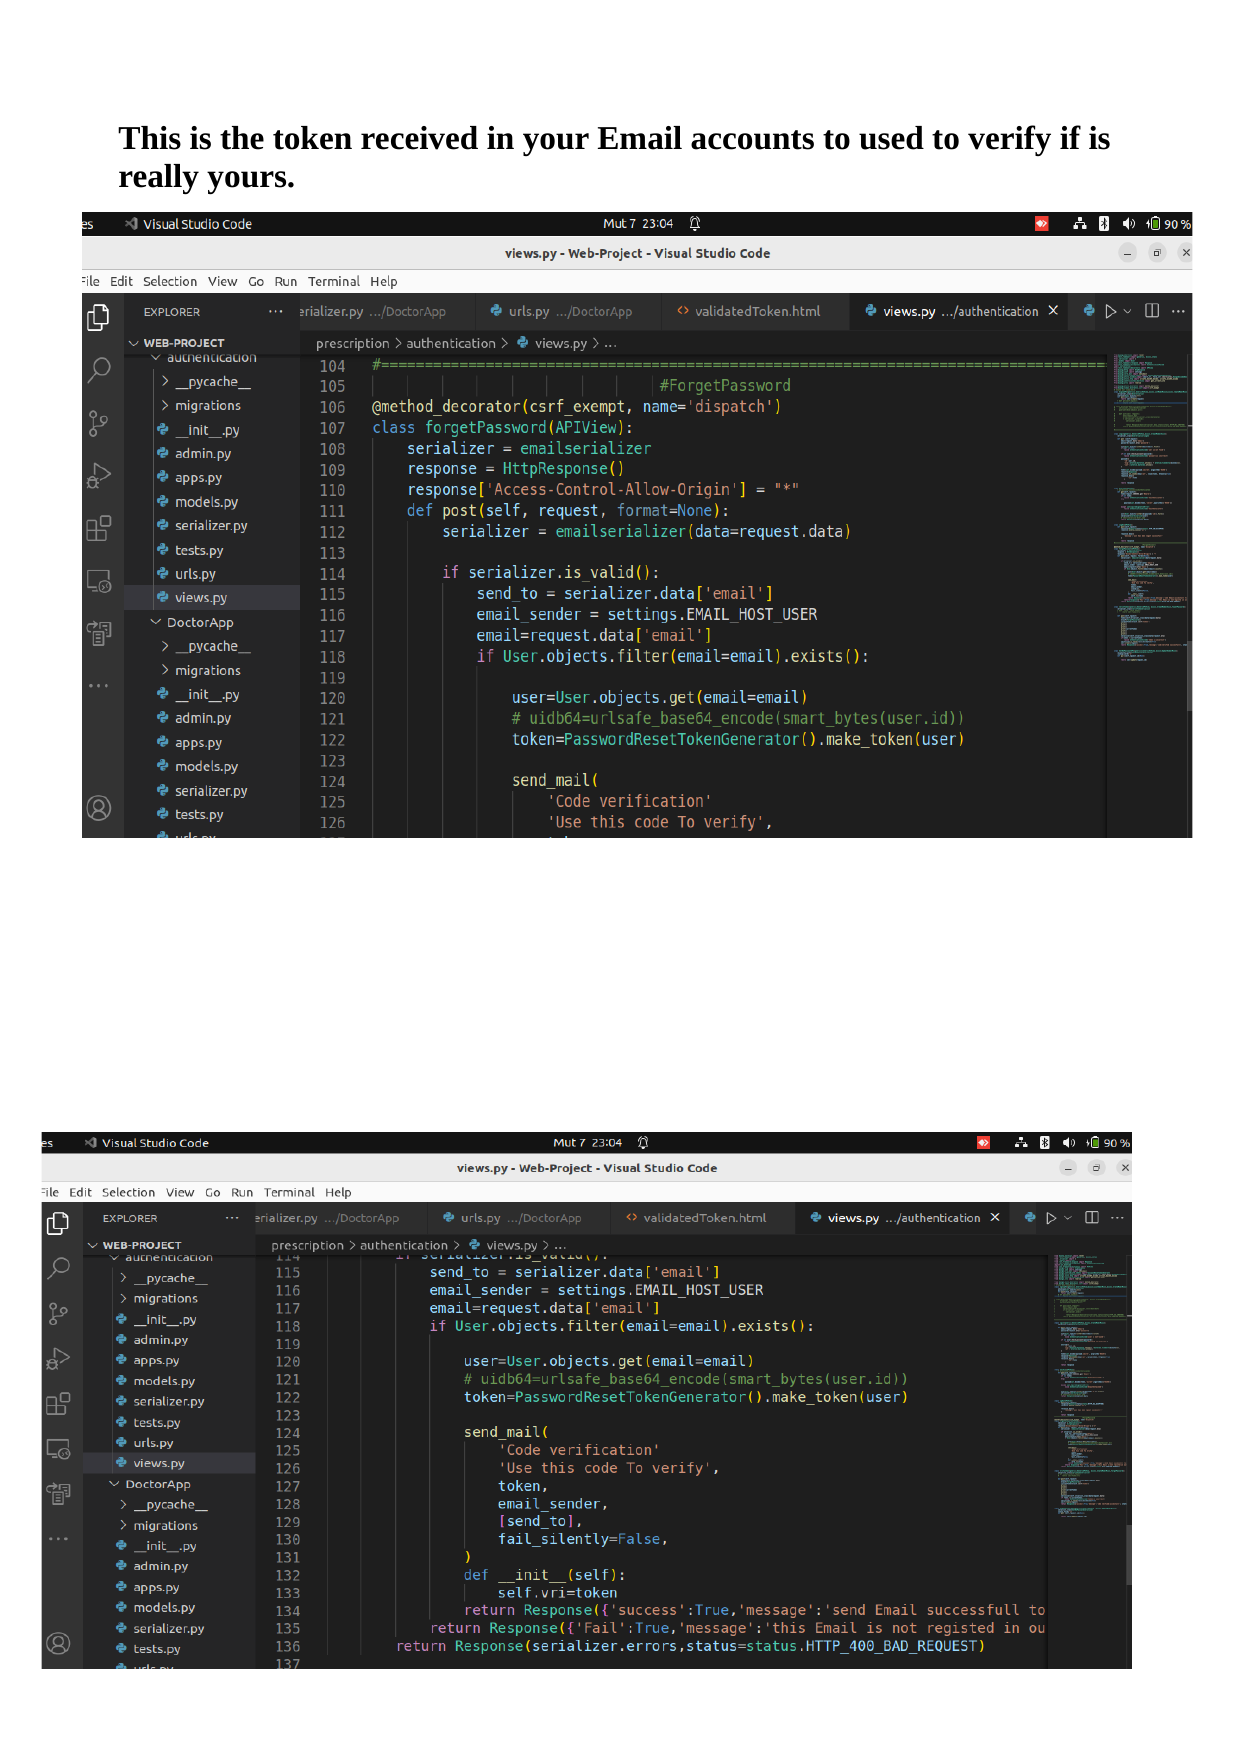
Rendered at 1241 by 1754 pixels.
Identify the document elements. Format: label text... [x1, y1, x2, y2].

picture [82, 212, 1193, 838]
text This is the token received in your Email accounts to used to verify if is really yours. [118, 118, 1122, 195]
picture [41, 1132, 1132, 1669]
